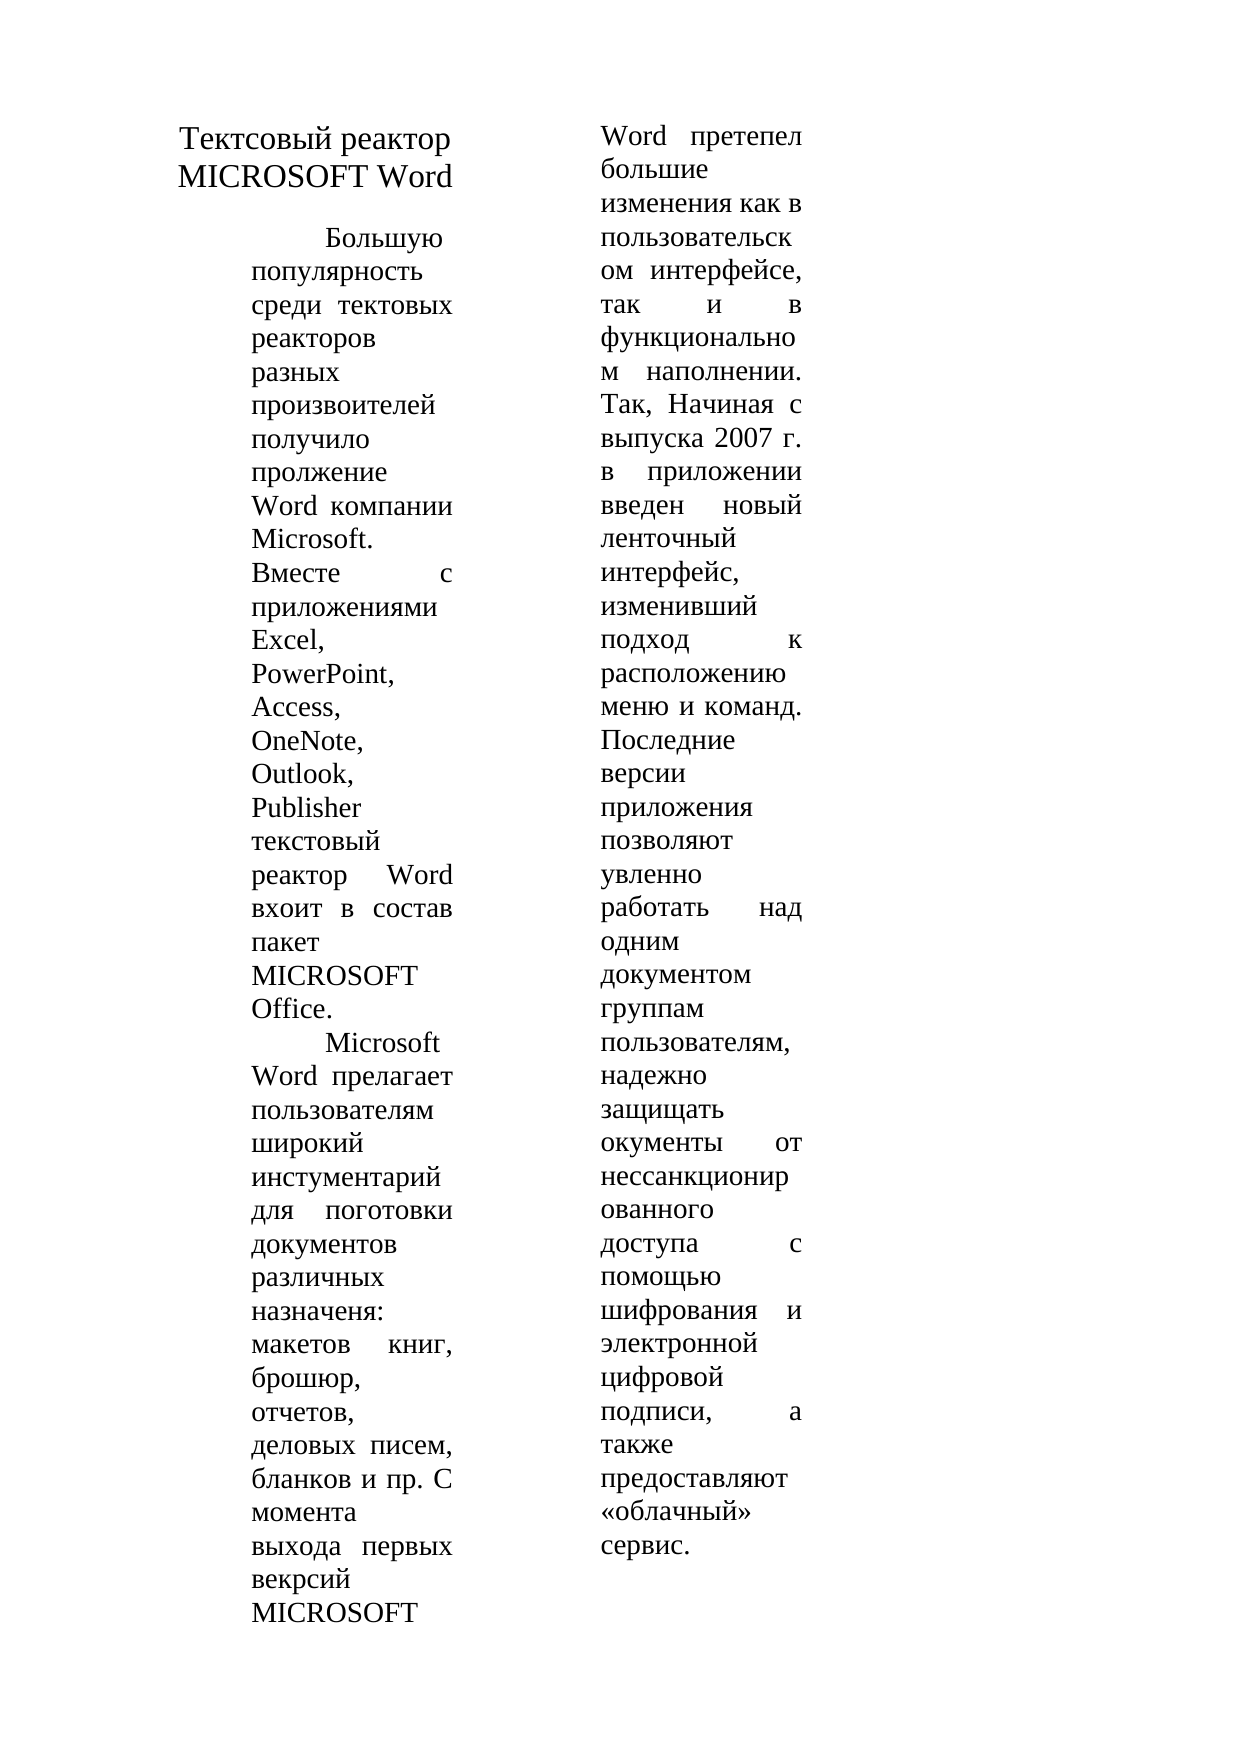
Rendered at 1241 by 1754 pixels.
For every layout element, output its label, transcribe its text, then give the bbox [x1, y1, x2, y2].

text Тектсовый реактор MICROSOFT Word [177, 118, 453, 195]
text Большую популярность среди тектовых реакторов разных произвоителей получило пролжение Word компании Microsoft. Вместе с приложениями Excel, PowerPoint, Access, OneNote, Outlook, Publisher текстовый реактор Word вхоит в состав пакет MICROSOFT Office. [251, 220, 453, 1025]
text Microsoft Word прелагает пользователям широкий инстументарий для поготовки документов различных назначеня: макетов книг, брошюр, отчетов, деловых писем, бланков и пр. С момента выхода первых векрсий MICROSOFT Word претепел большие изменения как в пользовательском интерфейсе, так и в функциональном наполнении. Так, Начиная с выпуска 2007 г. в приложении введен новый ленточный интерфейс, изменивший подход к расположению меню и команд. Последние версии приложения позволяют увленно работать над одним документом группам пользователям, надежно защищать окументы от нессанкционированного доступа с помощью шифрования и электронной цифровой подписи, а также предоставляют «облачный» сервис. [251, 1025, 453, 1628]
text Microsoft Word прелагает пользователям широкий инстументарий для поготовки документов различных назначеня: макетов книг, брошюр, отчетов, деловых писем, бланков и пр. С момента выхода первых векрсий MICROSOFT Word претепел большие изменения как в пользовательском интерфейсе, так и в функциональном наполнении. Так, Начиная с выпуска 2007 г. в приложении введен новый ленточный интерфейс, изменивший подход к расположению меню и команд. Последние версии приложения позволяют увленно работать над одним документом группам пользователям, надежно защищать окументы от нессанкционированного доступа с помощью шифрования и электронной цифровой подписи, а также предоставляют «облачный» сервис. [600, 118, 802, 1560]
